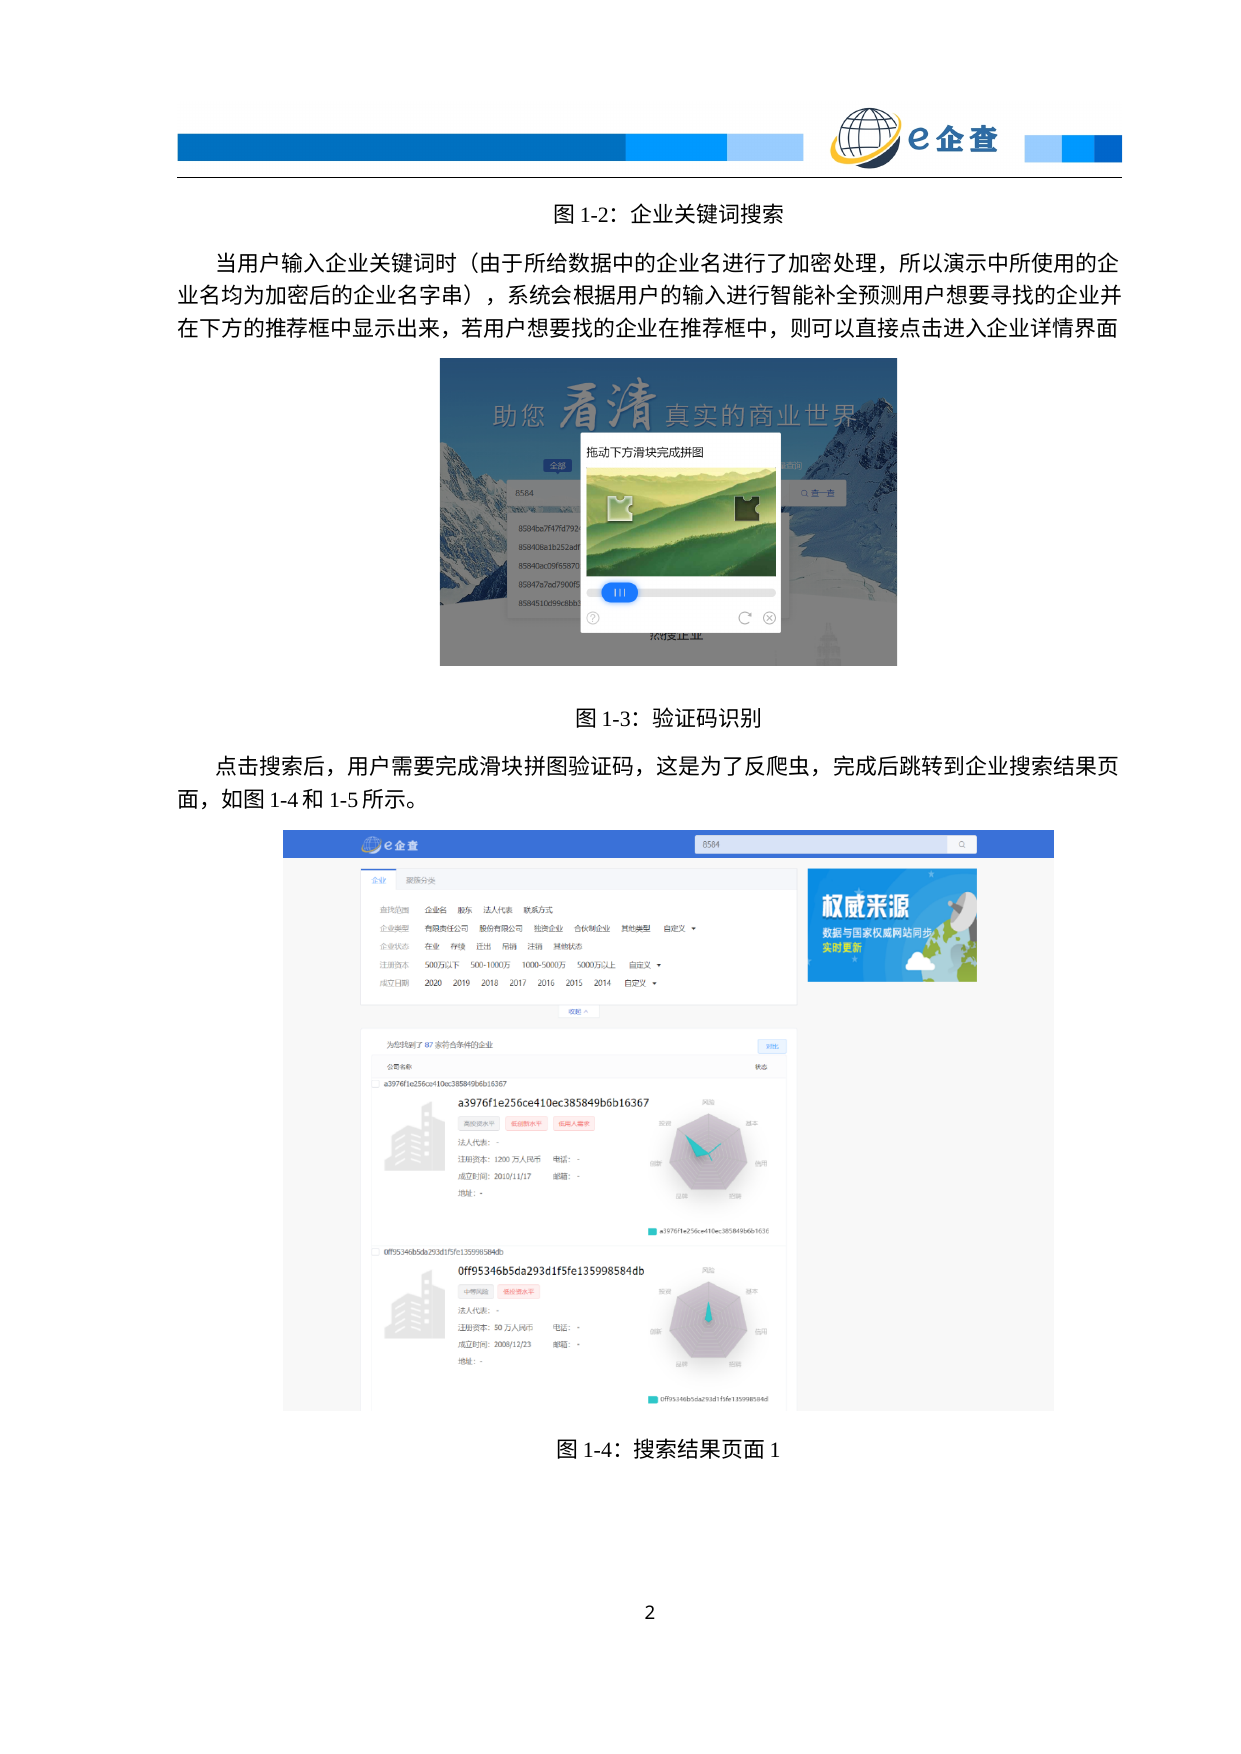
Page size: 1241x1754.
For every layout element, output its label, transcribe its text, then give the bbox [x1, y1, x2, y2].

list 图1-2：企业关键词搜索 [215, 196, 1122, 229]
picture [283, 830, 1054, 1411]
list 图1-3：验证码识别 [215, 700, 1122, 733]
text 当用户输入企业关键词时（由于所给数据中的企业名进行了加密处理，所以演示中所使用的企业名均为加密后的企业名字串），系统会根据用户的输入进行智能补全预测用户想要寻找的企业并在下方的推荐框中显示出来，若用户想要找的企业在推荐框中，则可以直接点击进入企业详情界面 [177, 245, 1122, 343]
text 点击搜索后，用户需要完成滑块拼图验证码，这是为了反爬虫，完成后跳转到企业搜索结果页面，如图1-4和1-5所示。 [177, 749, 1122, 814]
picture [177, 101, 1123, 175]
list 图1-4：搜索结果页面1 [215, 1431, 1122, 1464]
picture [439, 358, 898, 666]
